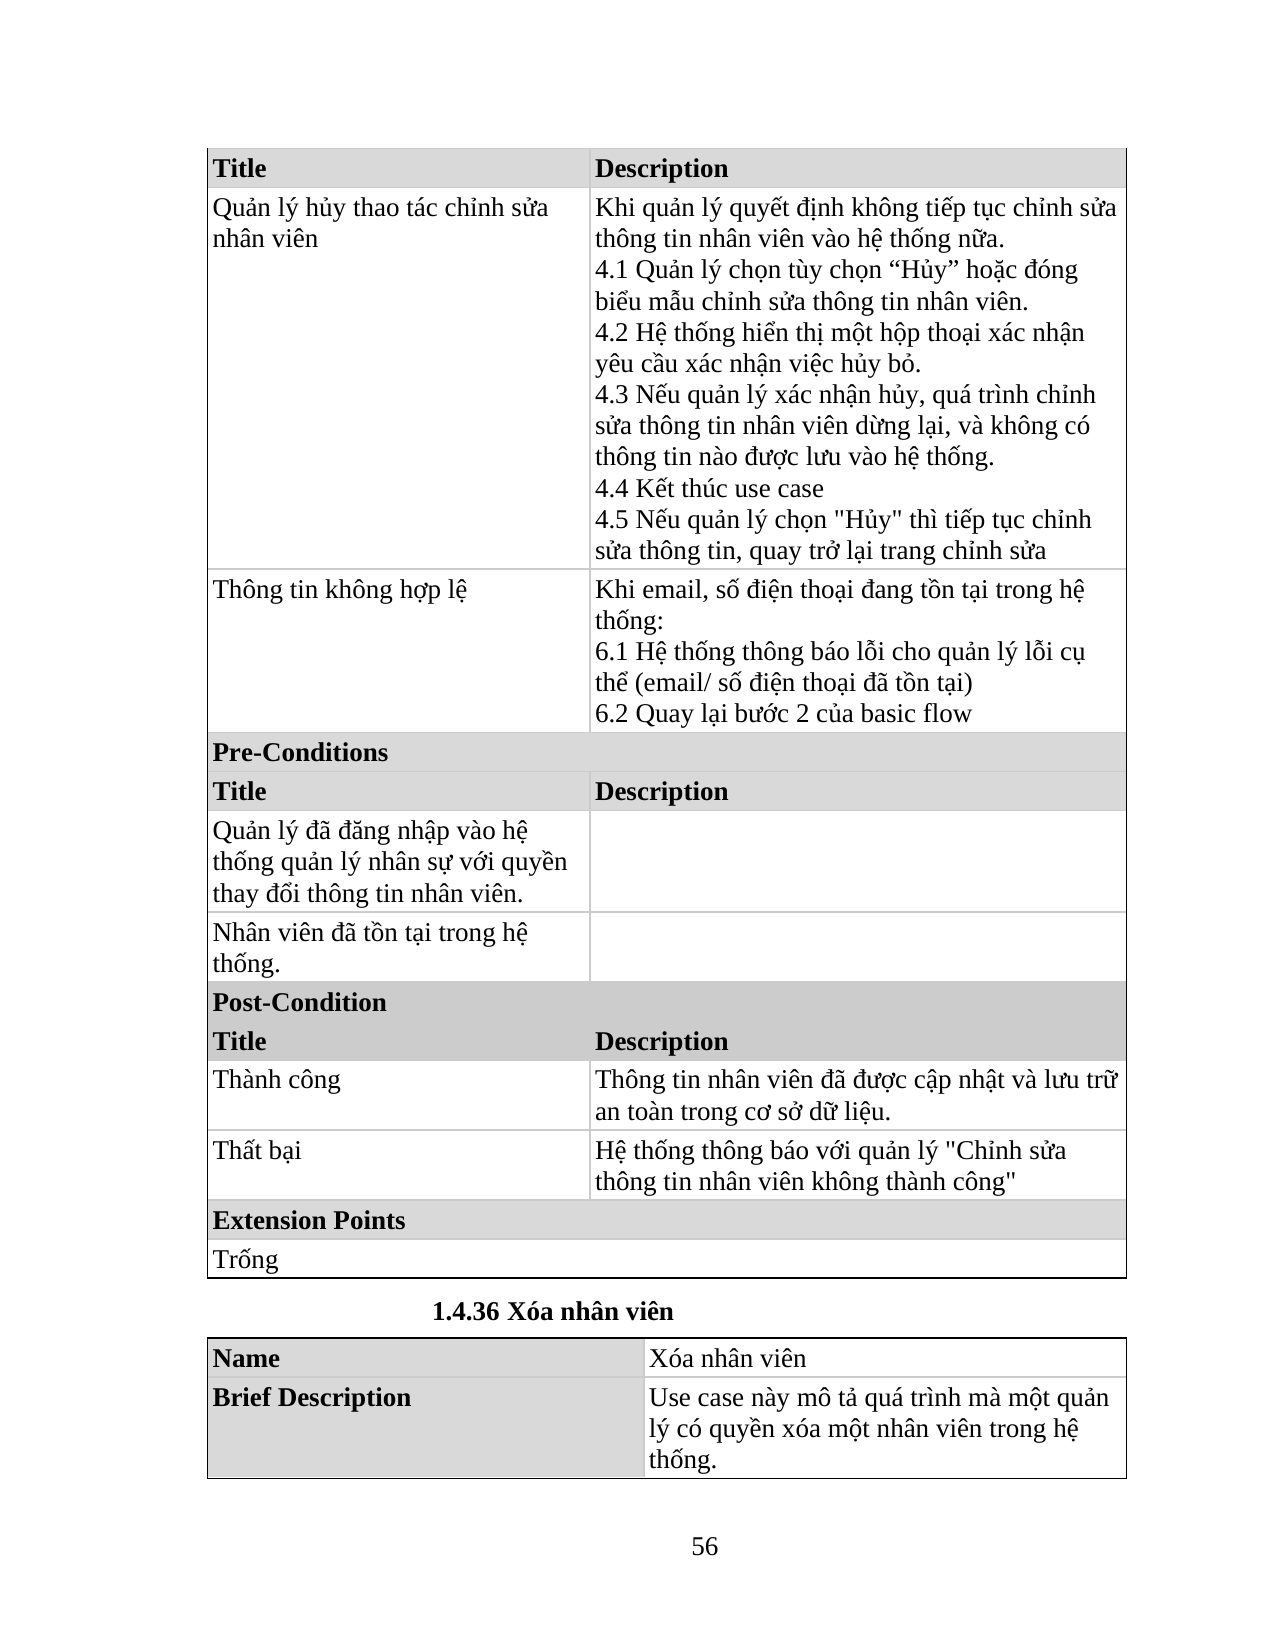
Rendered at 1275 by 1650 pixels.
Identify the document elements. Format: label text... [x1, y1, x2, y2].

table_cell Title [208, 149, 589, 187]
table_cell [591, 811, 1126, 911]
table_cell Extension Points [208, 1201, 1126, 1238]
table_cell Khi quản lý quyết định không tiếp tục chỉnh sửa thông tin nhân viên vào hệ thống nữa. 4.1 Quản lý chọn tùy chọn “Hủy” hoặc đóng biểu mẫu chỉnh sửa thông tin nhân viên. 4.2 Hệ thống hiển thị một hộp thoại xác nhận yêu cầu xác nhận việc hủy bỏ. 4.3 Nếu quản lý xác nhận hủy, quá trình chỉnh sửa thông tin nhân viên dừng lại, và không có thông tin nào được lưu vào hệ thống. 4.4 Kết thúc use case 4.5 Nếu quản lý chọn "Hủy" thì tiếp tục chỉnh sửa thông tin, quay trở lại trang chỉnh sửa [591, 188, 1126, 568]
table_header Xóa nhân viên [645, 1339, 1126, 1376]
table_cell Nhân viên đã tồn tại trong hệ thống. [208, 913, 589, 981]
table_cell [591, 913, 1126, 981]
table_cell Description [591, 772, 1126, 810]
table_cell Quản lý hủy thao tác chỉnh sửa nhân viên [208, 188, 589, 568]
table_cell Quản lý đã đăng nhập vào hệ thống quản lý nhân sự với quyền thay đổi thông tin nhân viên. [208, 811, 589, 911]
table_cell Thất bại [208, 1131, 589, 1199]
table_cell Title [208, 772, 589, 810]
table_cell Trống [208, 1240, 1126, 1277]
table_cell Description [591, 1022, 1126, 1059]
table_cell Use case này mô tả quá trình mà một quản lý có quyền xóa một nhân viên trong hệ thống. [645, 1378, 1126, 1477]
table_cell Hệ thống thông báo với quản lý "Chỉnh sửa thông tin nhân viên không thành công" [591, 1131, 1126, 1199]
table_cell Title [208, 1022, 589, 1059]
table_cell Thành công [208, 1061, 589, 1129]
table_cell Thông tin nhân viên đã được cập nhật và lưu trữ an toàn trong cơ sở dữ liệu. [591, 1061, 1126, 1129]
table_cell Brief Description [208, 1378, 643, 1477]
table_header Name [208, 1339, 643, 1376]
table_cell Description [591, 149, 1126, 187]
table_cell Pre-Conditions [208, 733, 1126, 771]
table_cell Post-Condition [208, 983, 1126, 1020]
table_cell Khi email, số điện thoại đang tồn tại trong hệ thống: 6.1 Hệ thống thông báo lỗi cho quản lý lỗi cụ thể (email/ số điện thoại đã tồn tại) 6.2 Quay lại bước 2 của basic flow [591, 570, 1126, 732]
subtitle Xóa nhân viên [357, 1295, 1127, 1326]
table_cell Thông tin không hợp lệ [208, 570, 589, 732]
